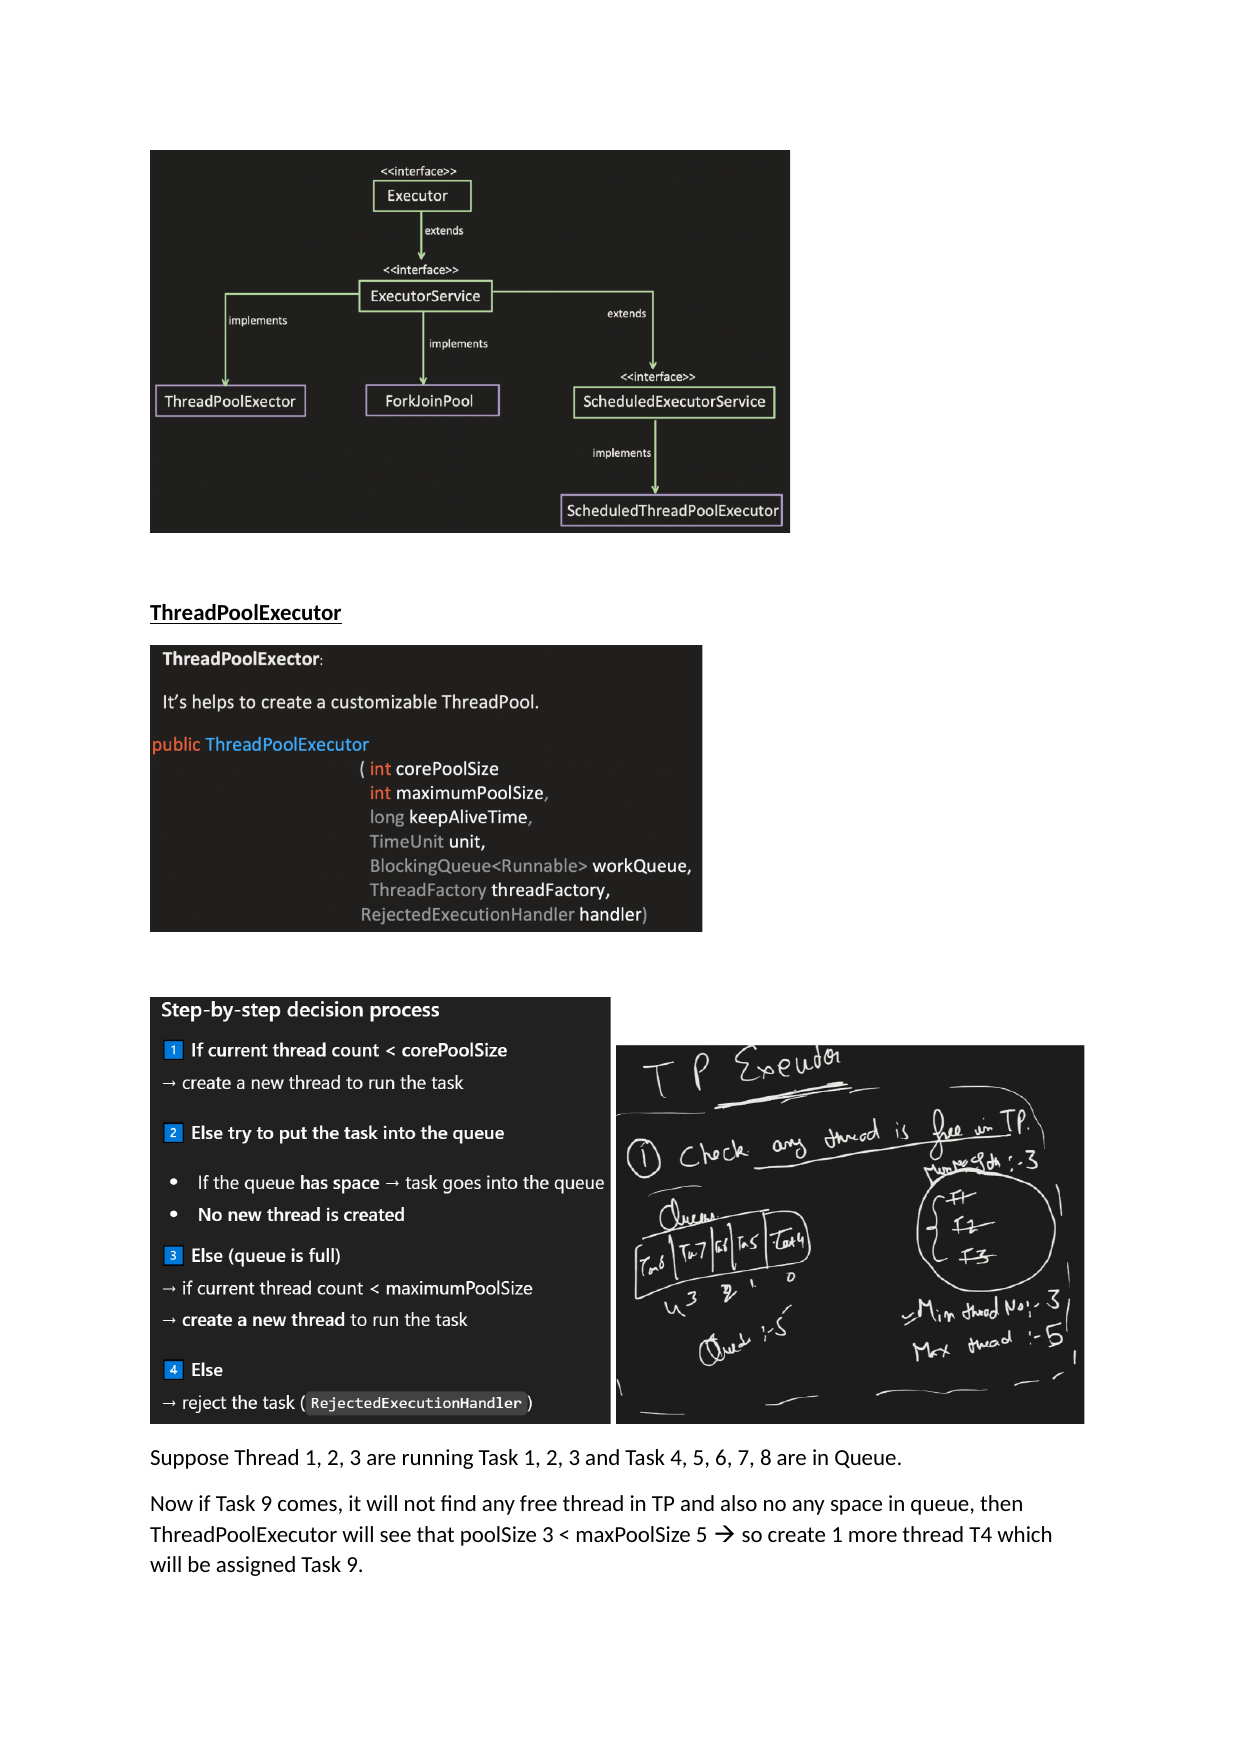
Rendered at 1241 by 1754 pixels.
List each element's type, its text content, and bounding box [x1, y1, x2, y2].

picture [616, 1045, 1085, 1424]
picture [150, 997, 611, 1424]
picture [150, 150, 791, 533]
text Now if Task 9 comes, it will not find any free thread in TP and also no any space in queue, then ThreadPoolExecutor will see that poolSize 3 < maxPoolSize 5 so create 1 more thread T4 which will be assigned Task 9. [150, 1489, 1090, 1578]
text Suppose Thread 1, 2, 3 are running Task 1, 2, 3 and Task 4, 5, 6, 7, 8 are in Queue. [150, 1443, 1090, 1471]
text ThreadPoolExecutor [150, 598, 1090, 627]
picture [150, 645, 703, 932]
